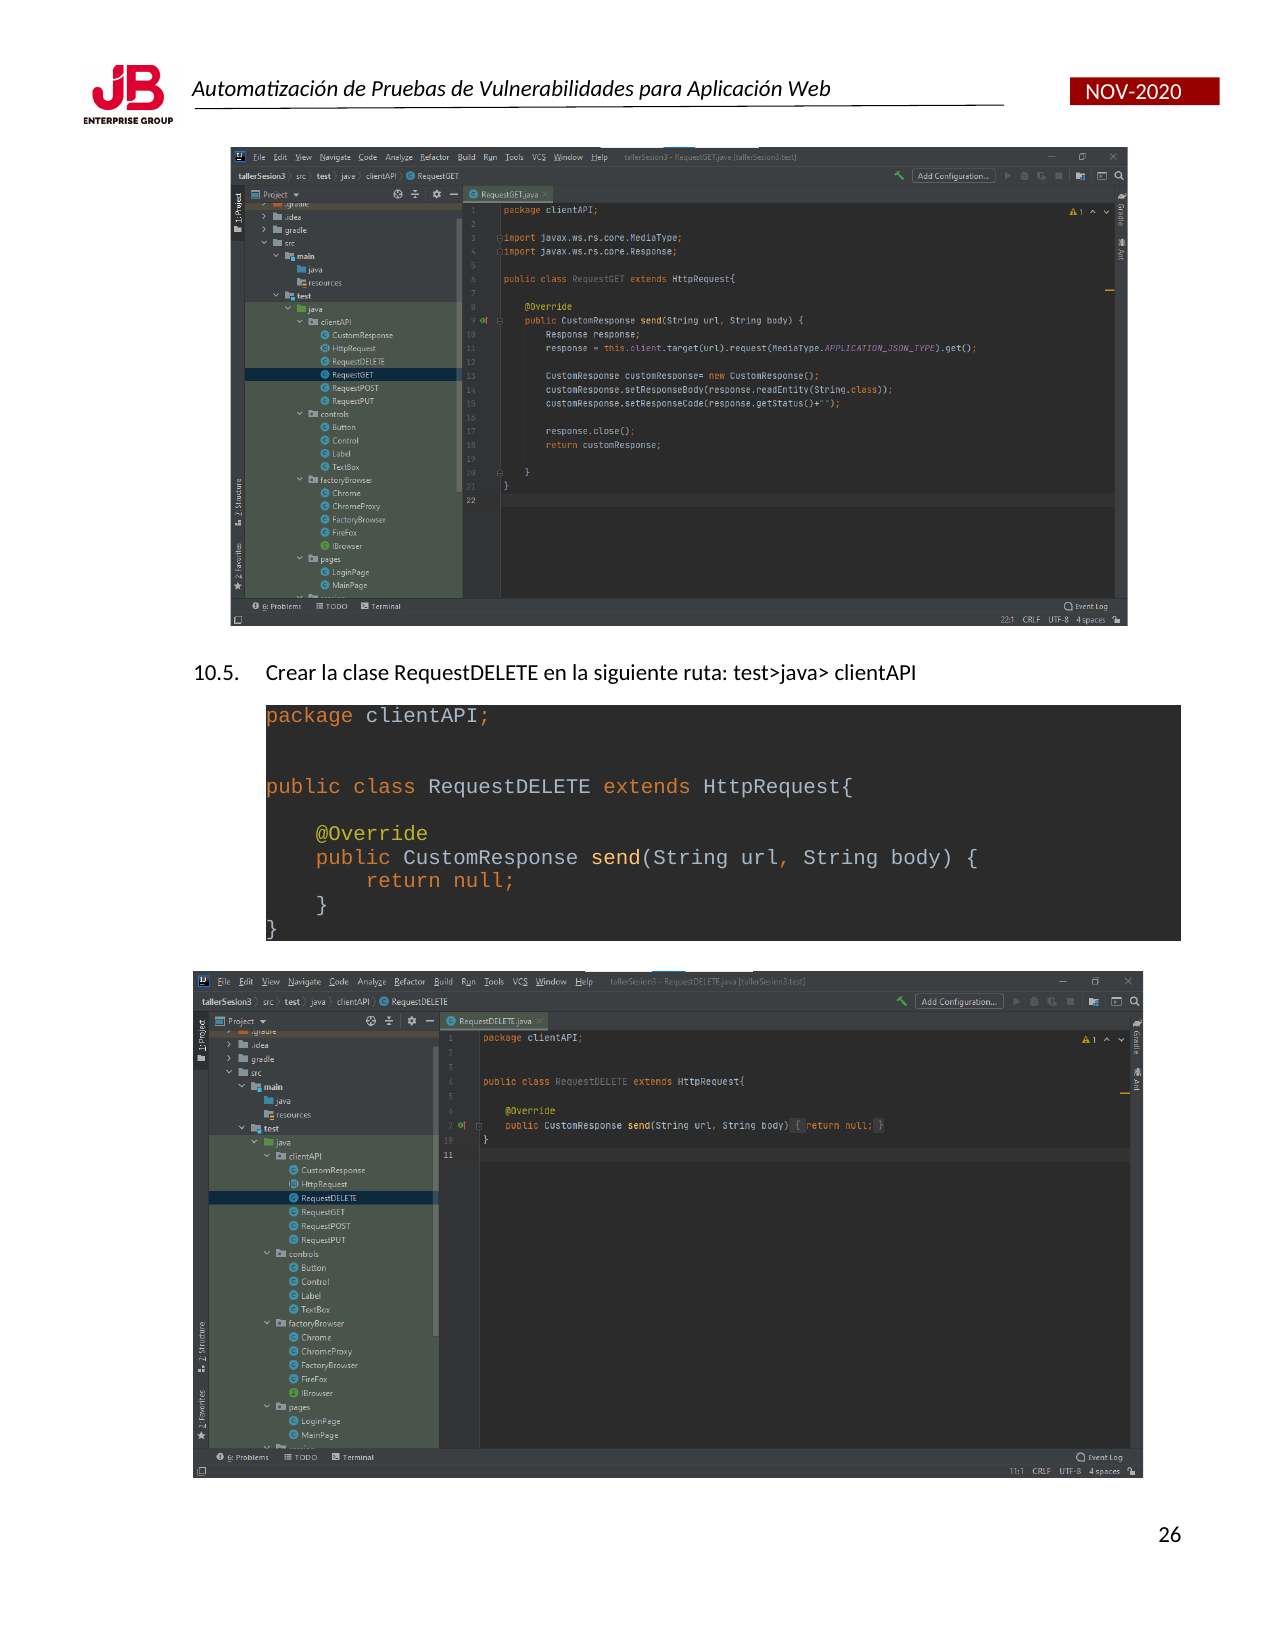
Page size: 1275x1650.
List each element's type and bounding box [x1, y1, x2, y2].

picture [230, 147, 1128, 626]
picture [193, 971, 1144, 1478]
picture [83, 65, 186, 124]
